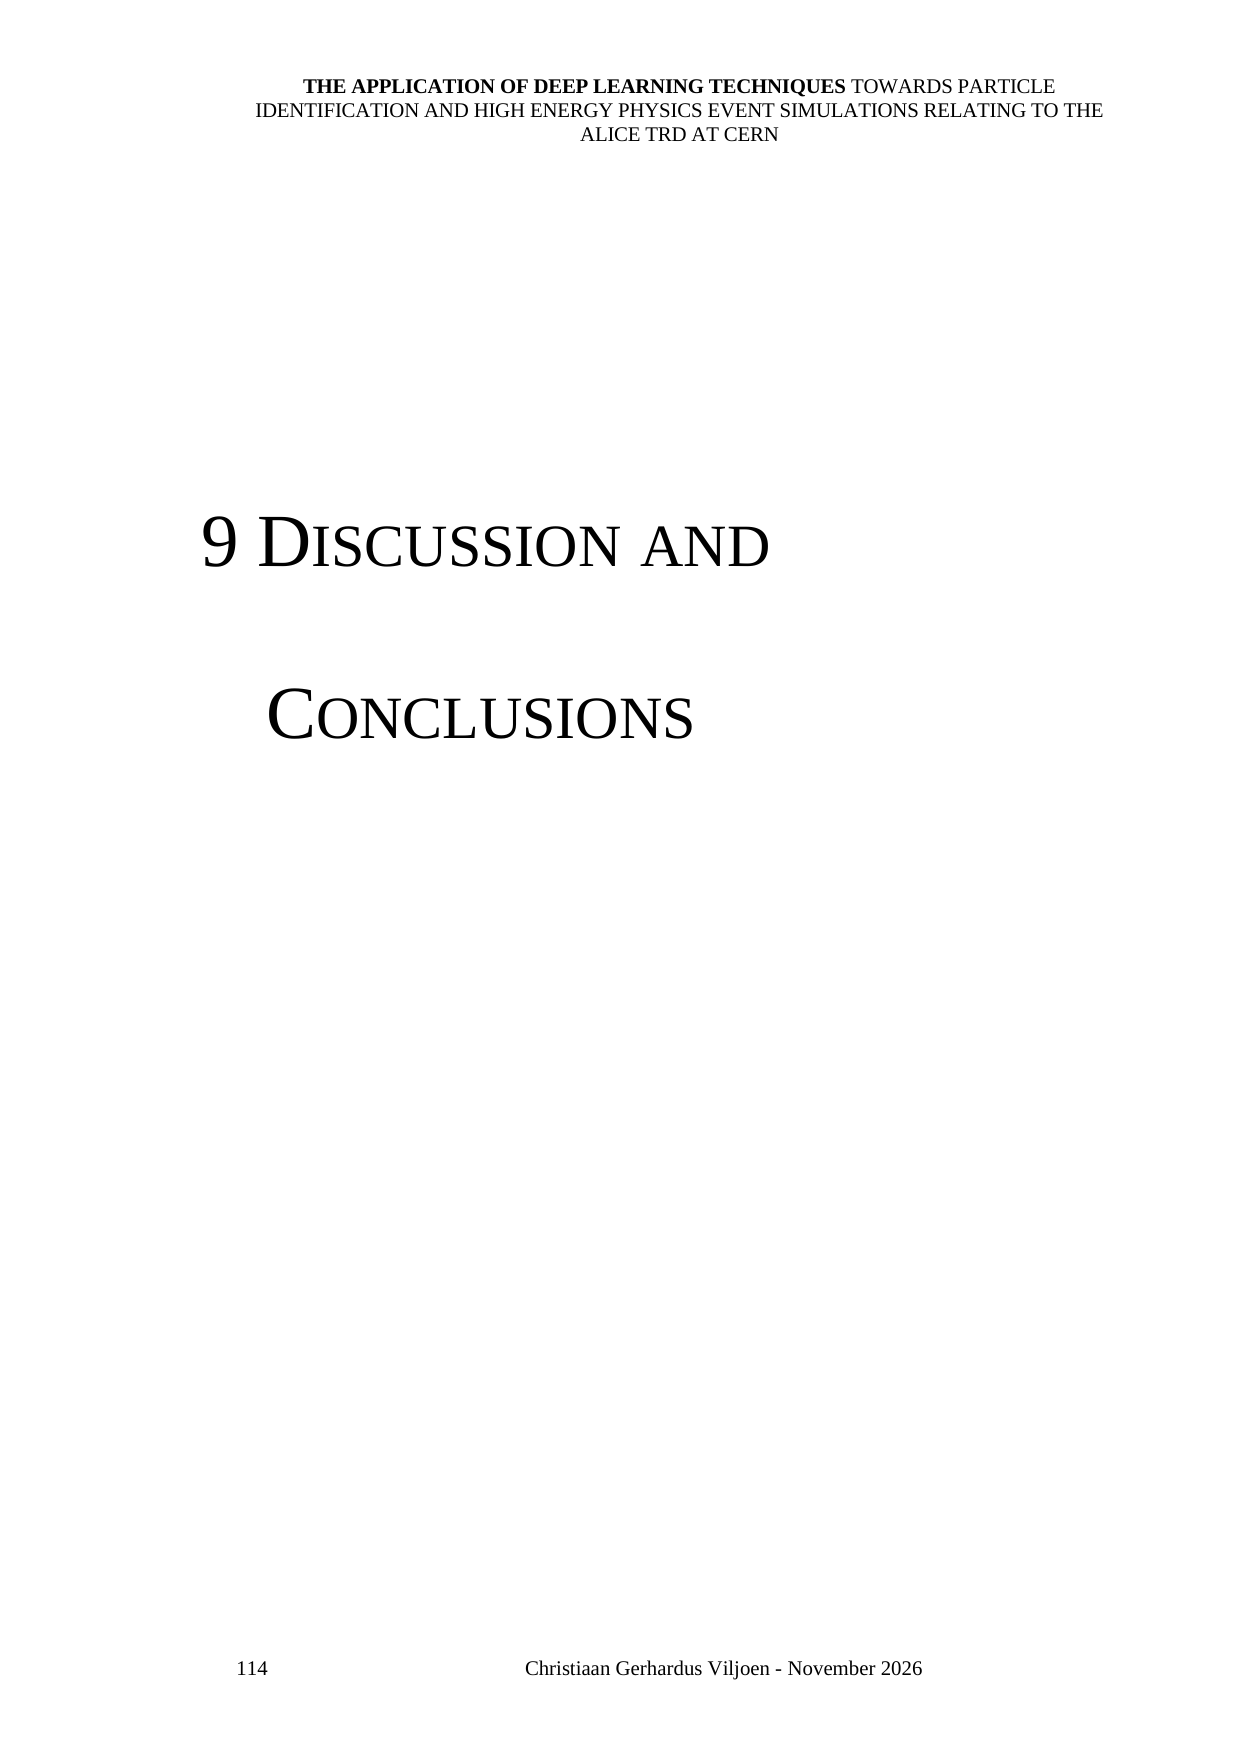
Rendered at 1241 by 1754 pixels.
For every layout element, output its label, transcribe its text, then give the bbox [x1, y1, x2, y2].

subtitle Discussion and Conclusions [201, 496, 1122, 755]
